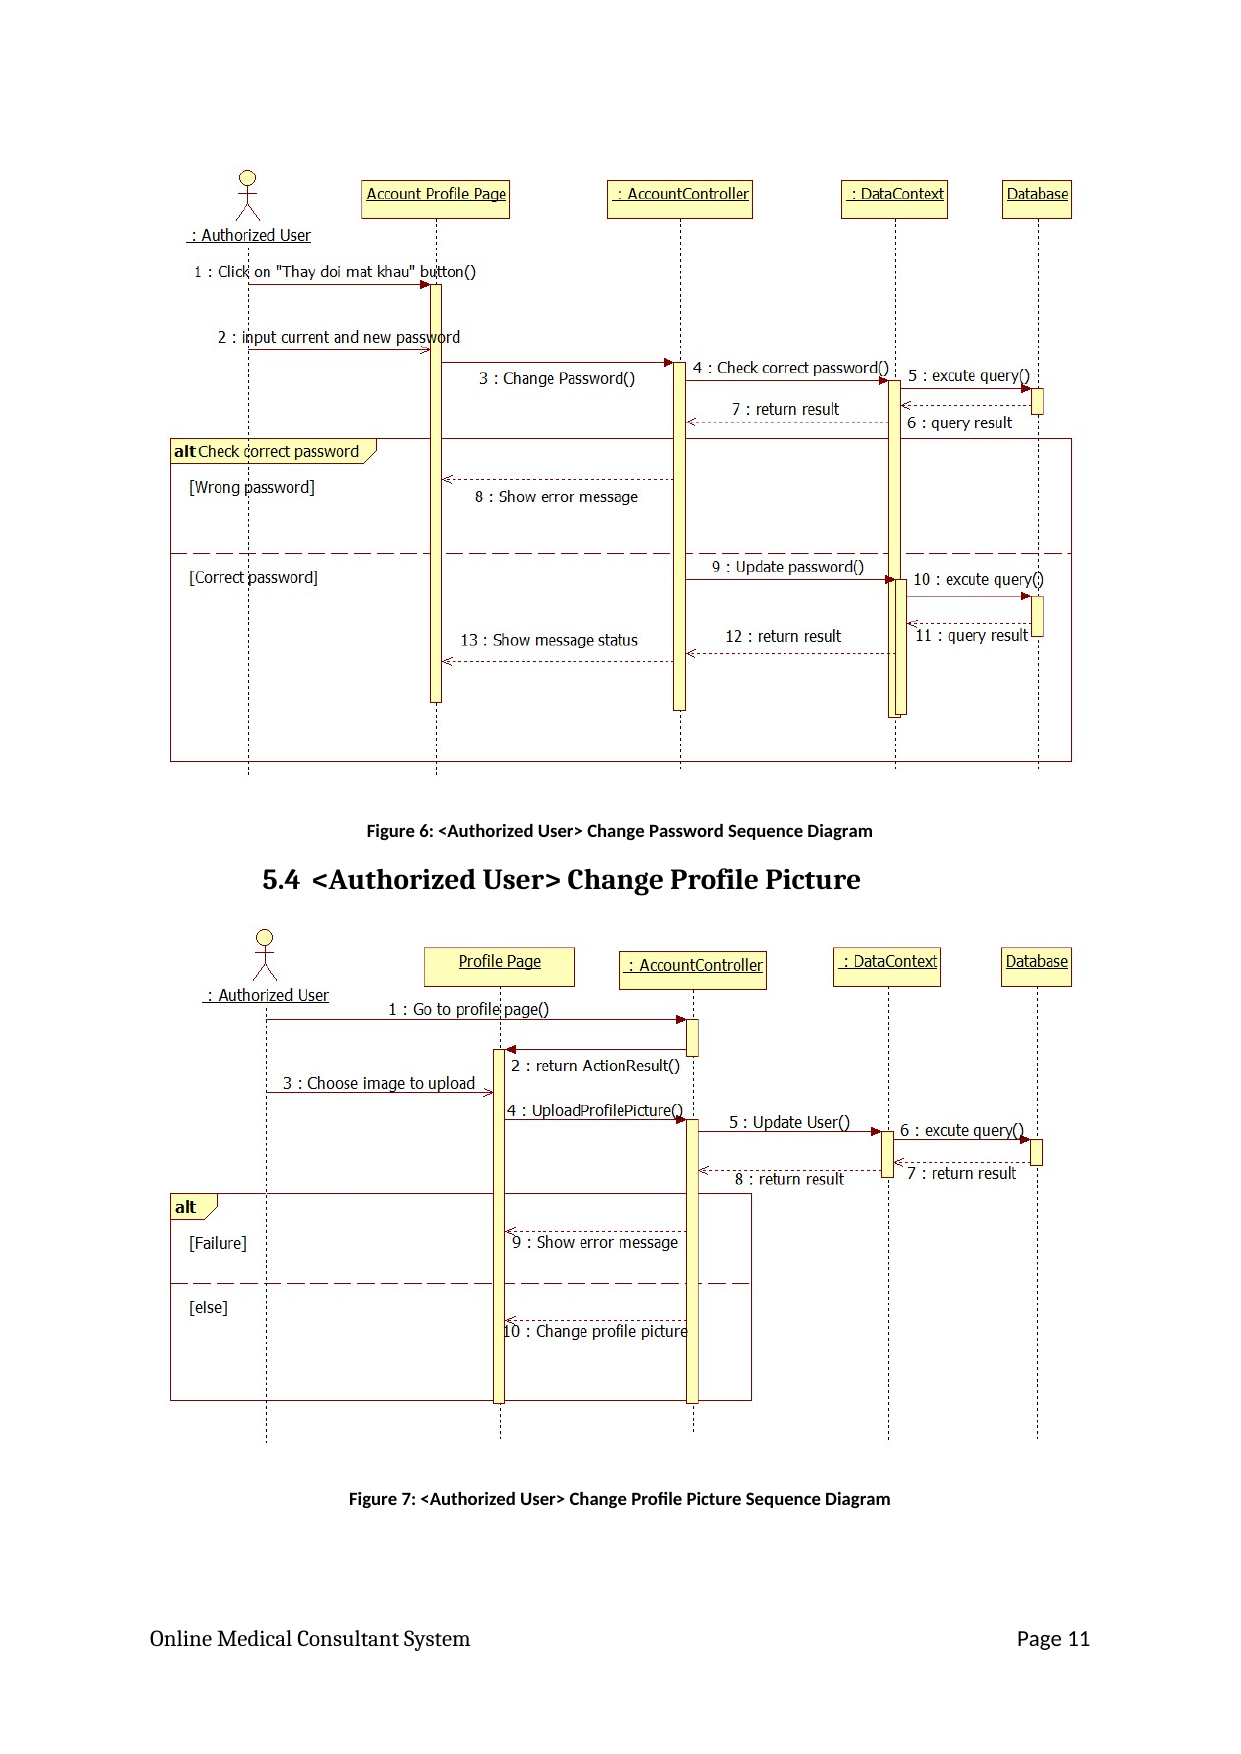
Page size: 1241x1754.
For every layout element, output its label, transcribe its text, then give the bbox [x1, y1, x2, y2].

text Figure 7: <Authorized User> Change Profile Picture Sequence Diagram [150, 1487, 1090, 1510]
picture [150, 908, 1091, 1462]
text Figure 6: <Authorized User> Change Password Sequence Diagram [150, 819, 1090, 842]
picture [150, 150, 1091, 795]
subtitle <Authorized User> Change Profile Picture [262, 863, 1090, 896]
